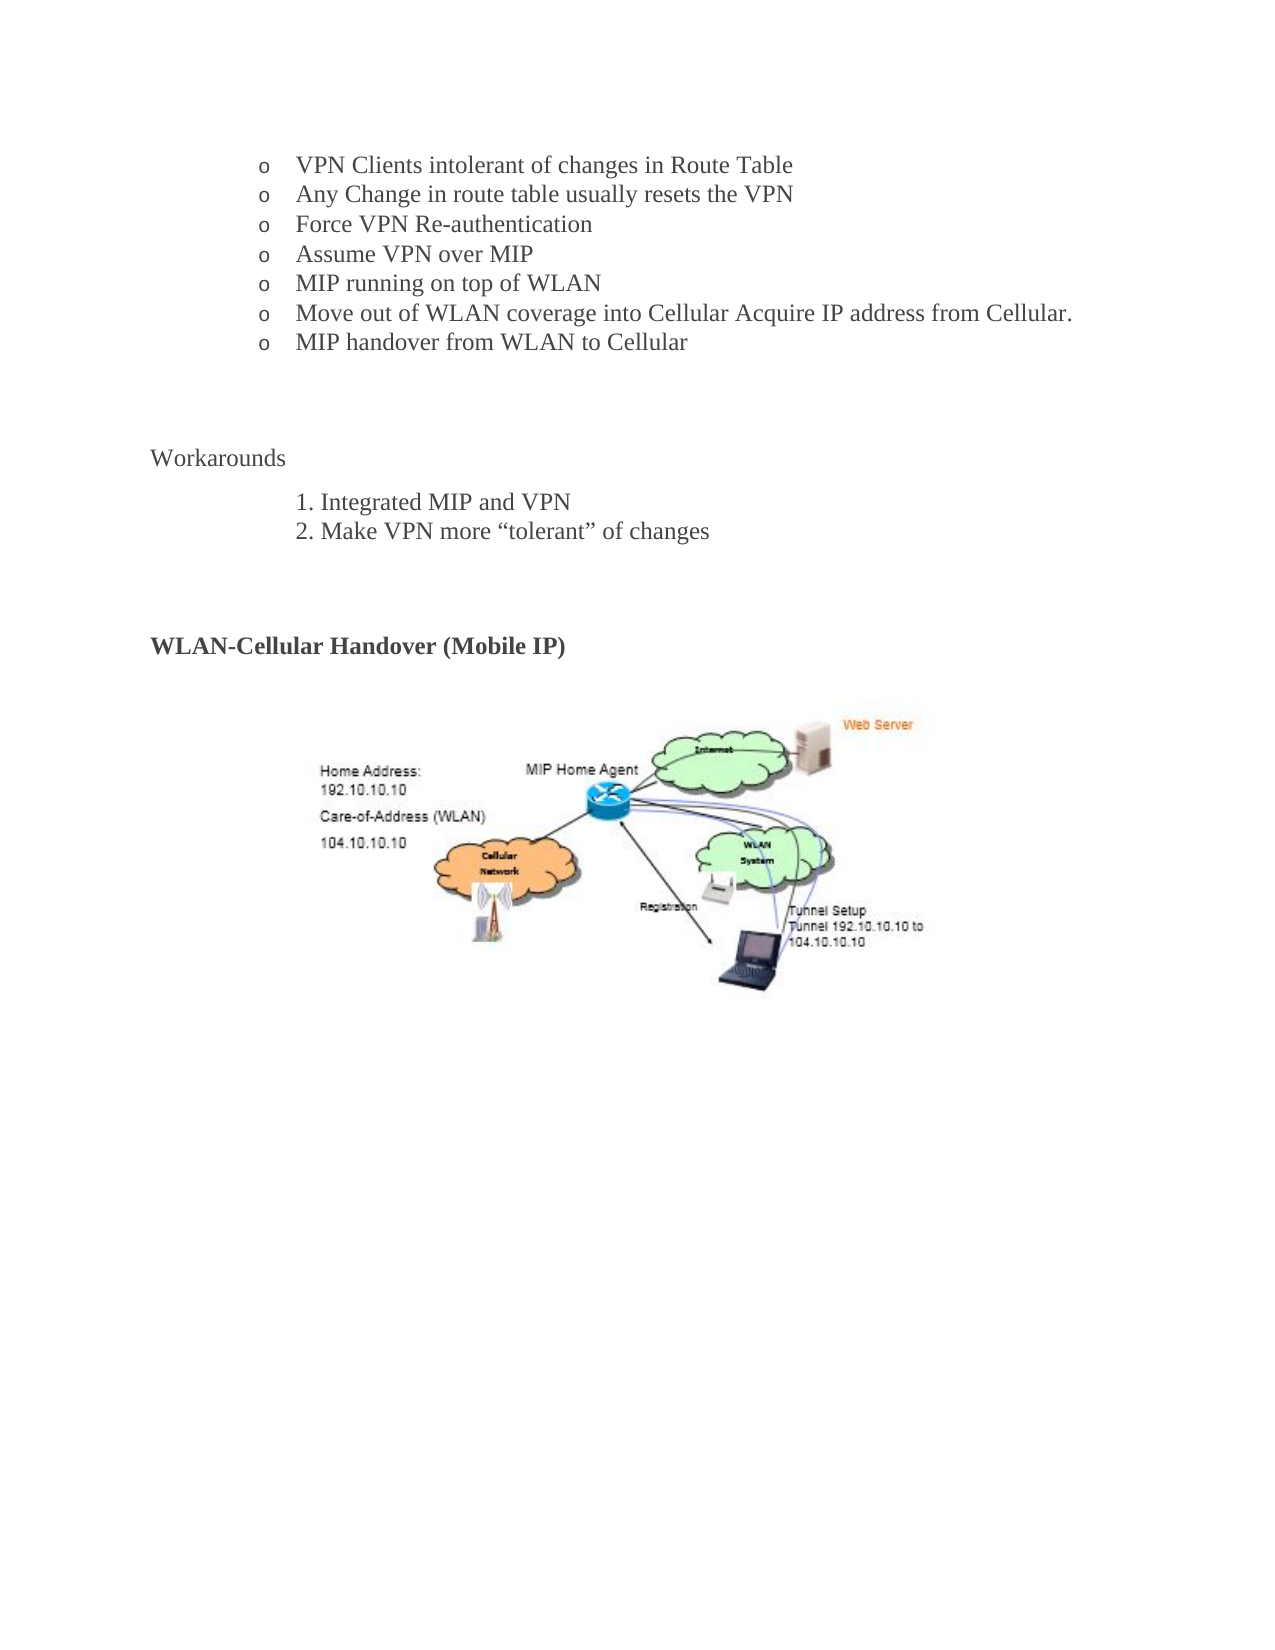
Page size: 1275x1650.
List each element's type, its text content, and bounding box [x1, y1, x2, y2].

list MIP handover from WLAN to Cellular [258, 327, 1109, 357]
list Move out of WLAN coverage into Cellular Acquire IP address from Cellular. [258, 298, 1109, 327]
list MIP running on top of WLAN [258, 268, 1109, 298]
text 1. Integrated MIP and VPN 2. Make VPN more “tolerant” of changes [295, 487, 1109, 545]
picture [284, 675, 976, 1089]
list Force VPN Re-authentication [258, 209, 1109, 239]
list Any Change in route table usually resets the VPN [258, 179, 1109, 209]
list VPN Clients intolerant of changes in Route Table [258, 150, 1109, 179]
text WLAN-Cellular Handover (Mobile IP) [150, 631, 1109, 659]
text Workarounds [150, 443, 1109, 472]
list Assume VPN over MIP [258, 239, 1109, 268]
